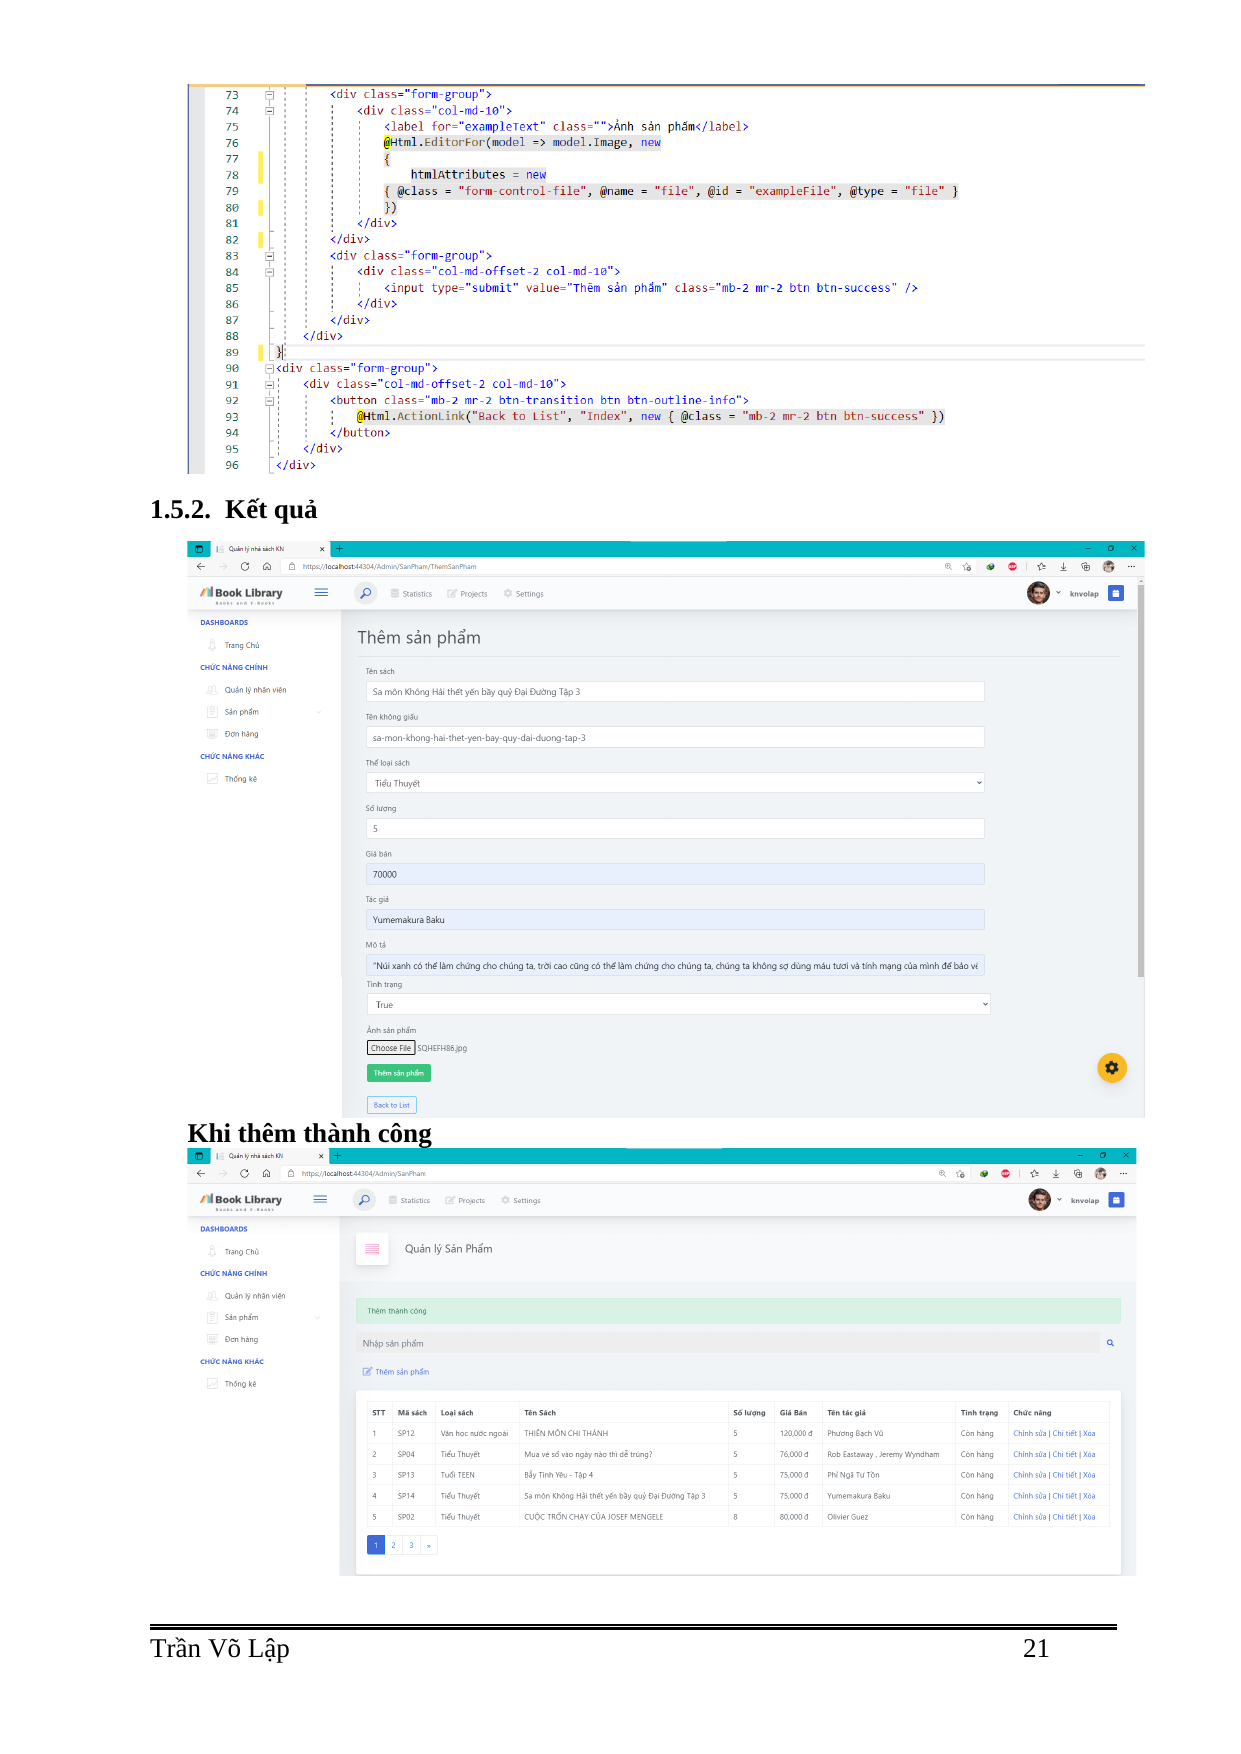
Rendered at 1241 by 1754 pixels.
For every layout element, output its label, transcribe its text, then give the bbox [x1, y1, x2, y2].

picture [187, 1148, 1137, 1576]
picture [187, 541, 1145, 1118]
picture [187, 84, 1146, 474]
text Khi thêm thành công [150, 1118, 1107, 1149]
subtitle Kết quả [150, 493, 1107, 524]
